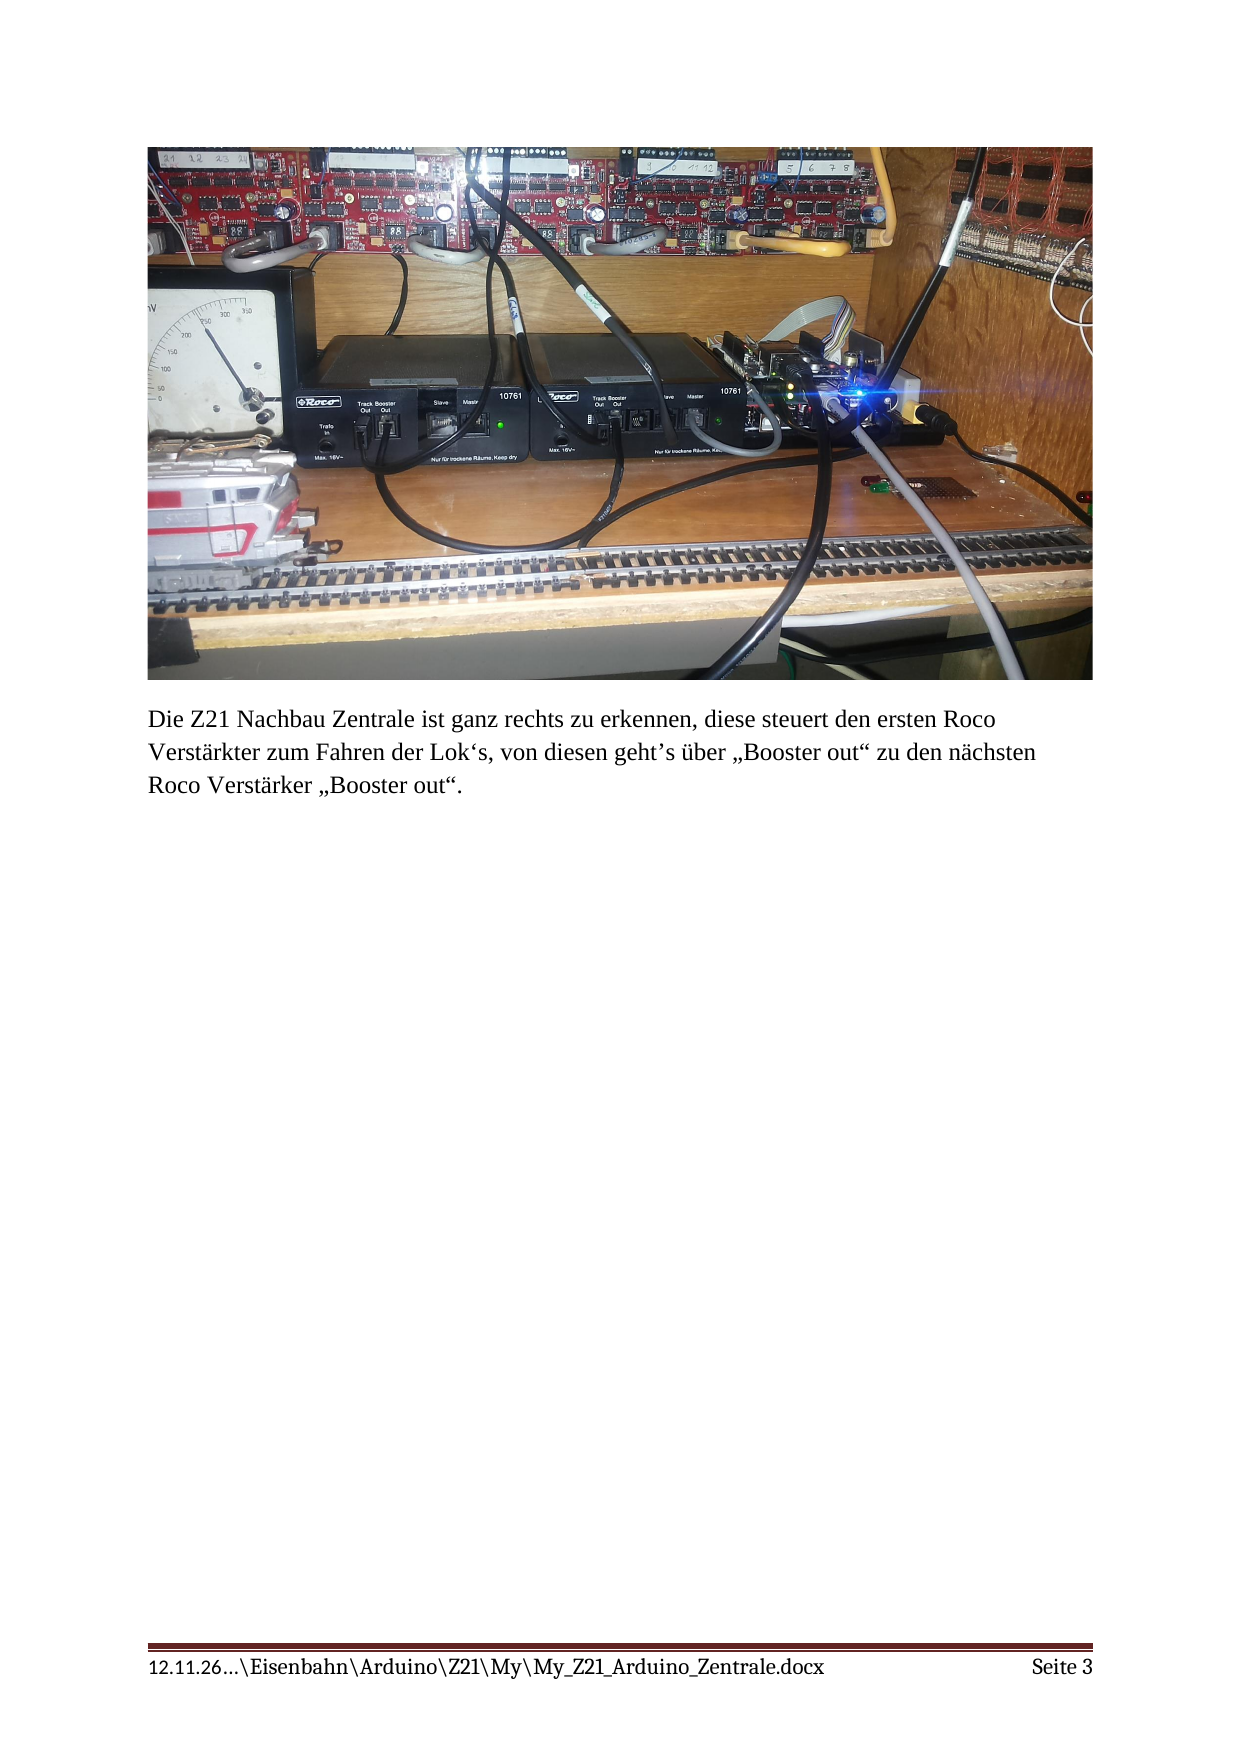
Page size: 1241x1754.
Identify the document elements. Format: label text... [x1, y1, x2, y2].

picture [147, 147, 1093, 680]
text Die Z21 Nachbau Zentrale ist ganz rechts zu erkennen, diese steuert den ersten Roco Verstärkter zum Fahren der Lok‘s, von diesen geht’s über „Booster out“ zu den nächsten Roco Verstärker „Booster out“. [148, 704, 1093, 799]
